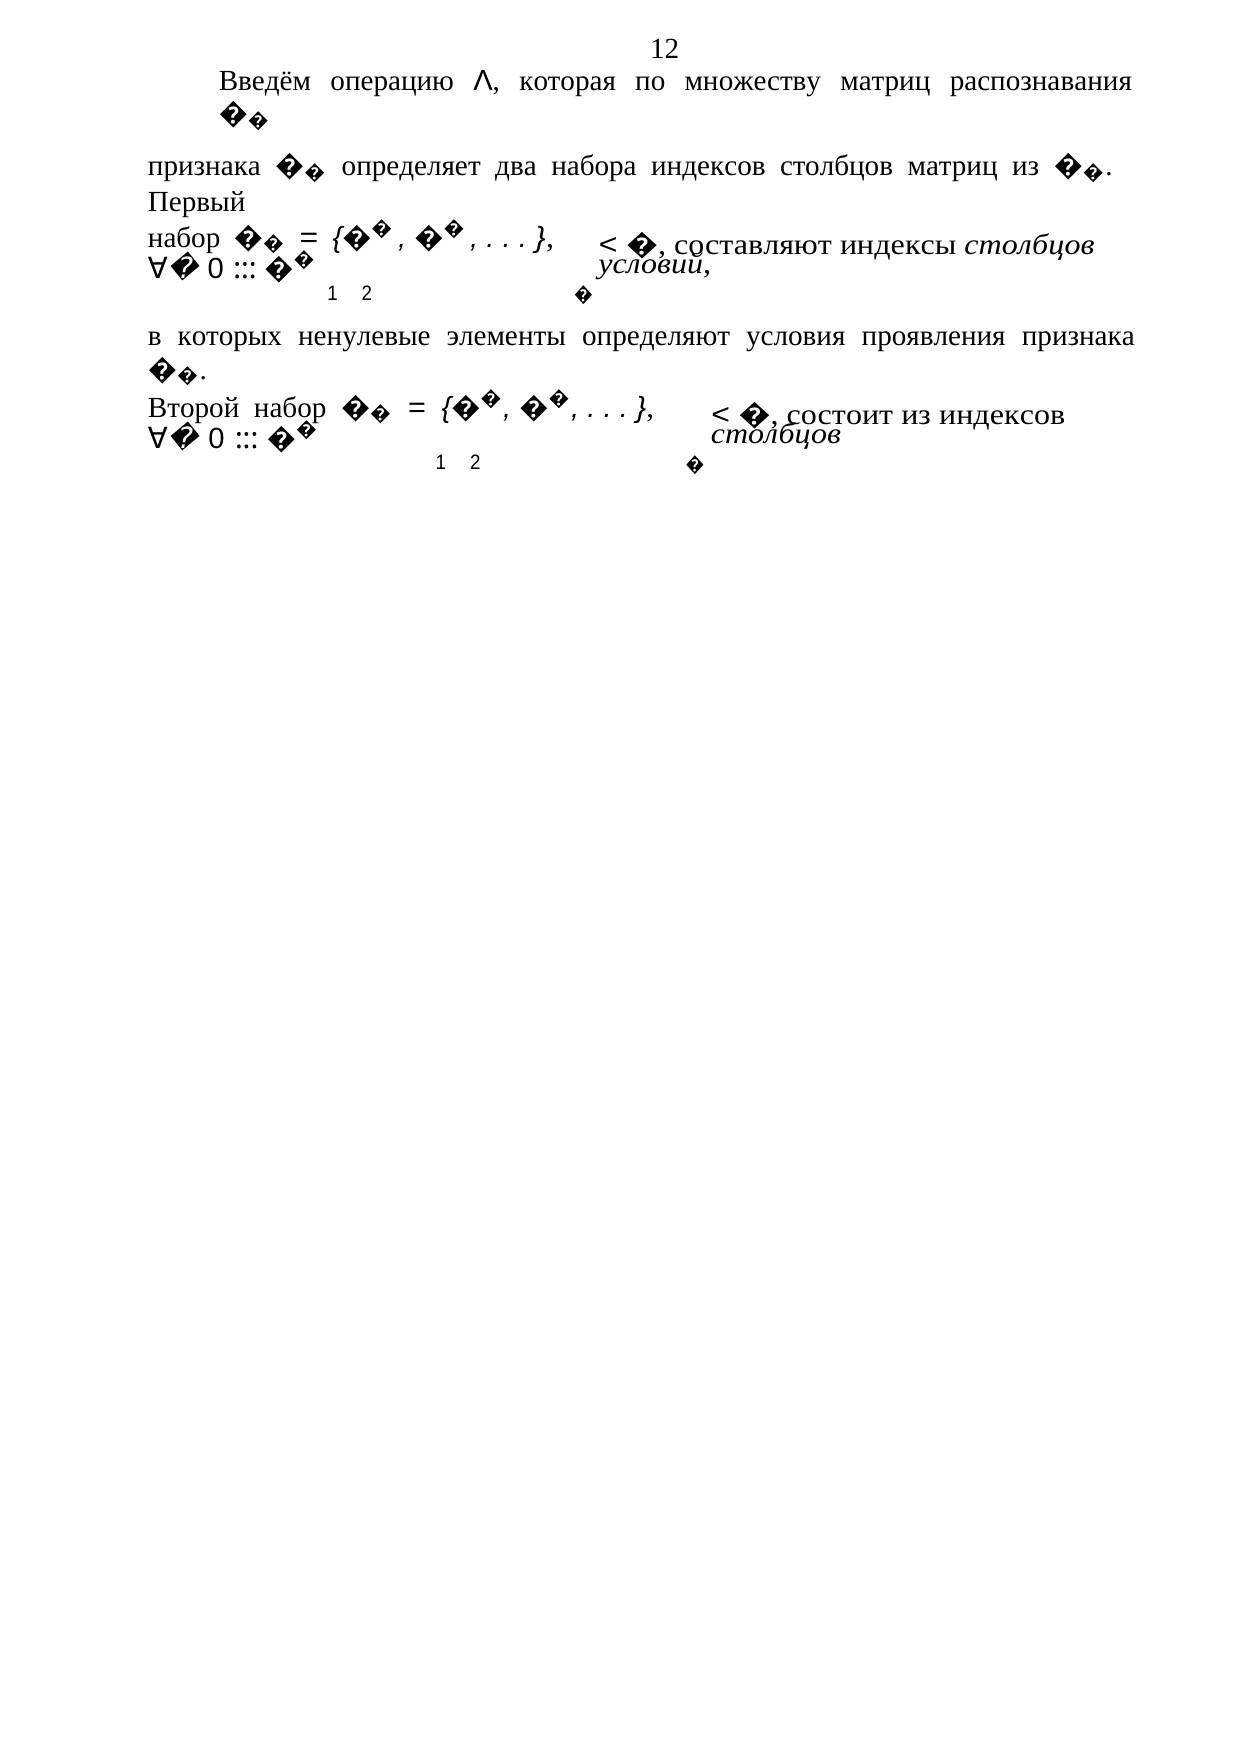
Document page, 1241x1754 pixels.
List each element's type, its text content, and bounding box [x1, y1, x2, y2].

text < �, состоит из индексов столбцов [711, 409, 1192, 447]
text 1 2 � [327, 284, 1192, 305]
text Второй набор �� = {��, ��, . . . }, ∀� 0 ::: �� [148, 392, 695, 454]
text 1 2 � [435, 454, 1192, 475]
text набор �� = {�� , �� , . . . }, ∀� 0 ::: �� [148, 222, 583, 284]
text < �, составляют индексы столбцов условий, [598, 239, 1192, 278]
text признака �� определяет два набора индексов столбцов матриц из ��. Первый [148, 148, 1192, 217]
text Введём операцию Λ, которая по множеству матриц распознавания �� [218, 62, 1176, 131]
text в которых ненулевые элементы определяют условия проявления признака ��. [148, 318, 1178, 387]
